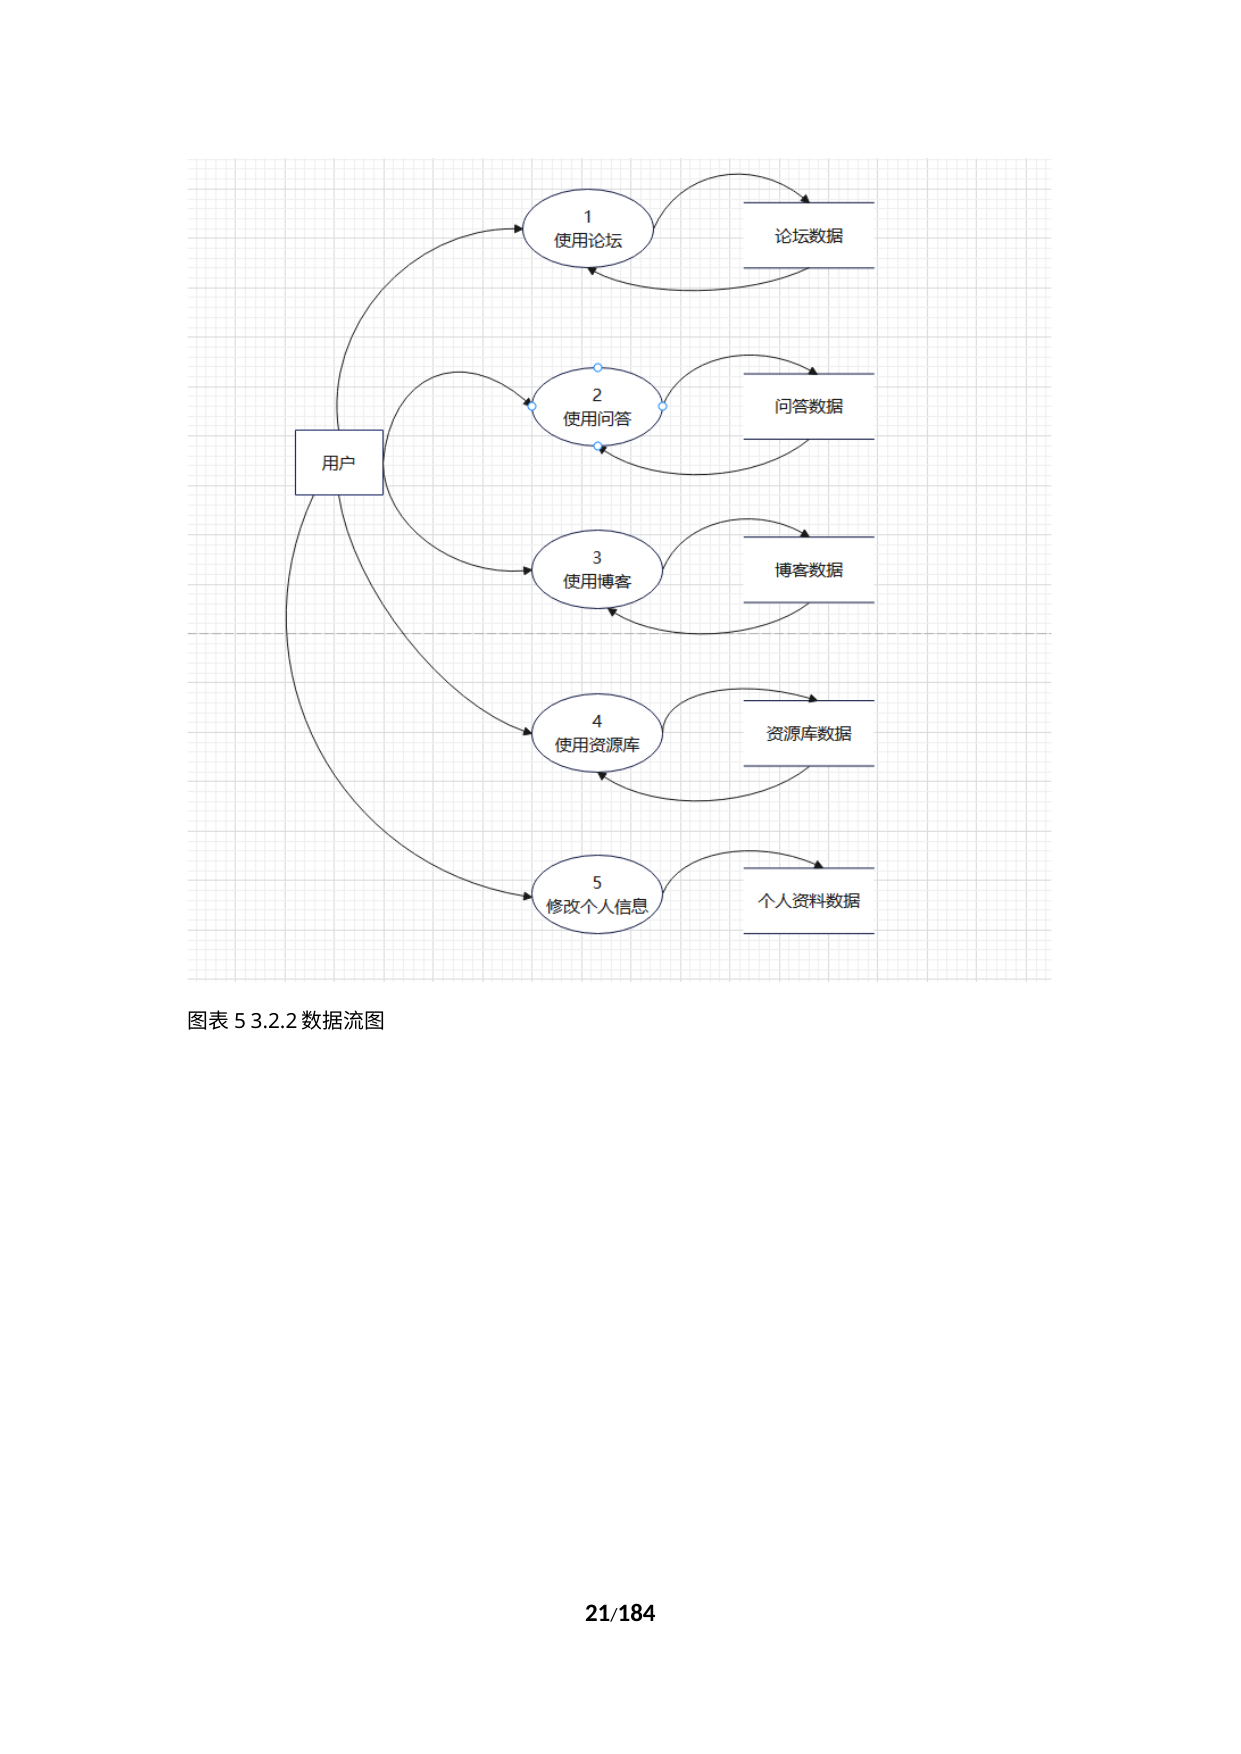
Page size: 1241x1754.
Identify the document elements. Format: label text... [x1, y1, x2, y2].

picture [187, 158, 1052, 982]
text 图表 5 3.2.2数据流图 [187, 1003, 1053, 1036]
